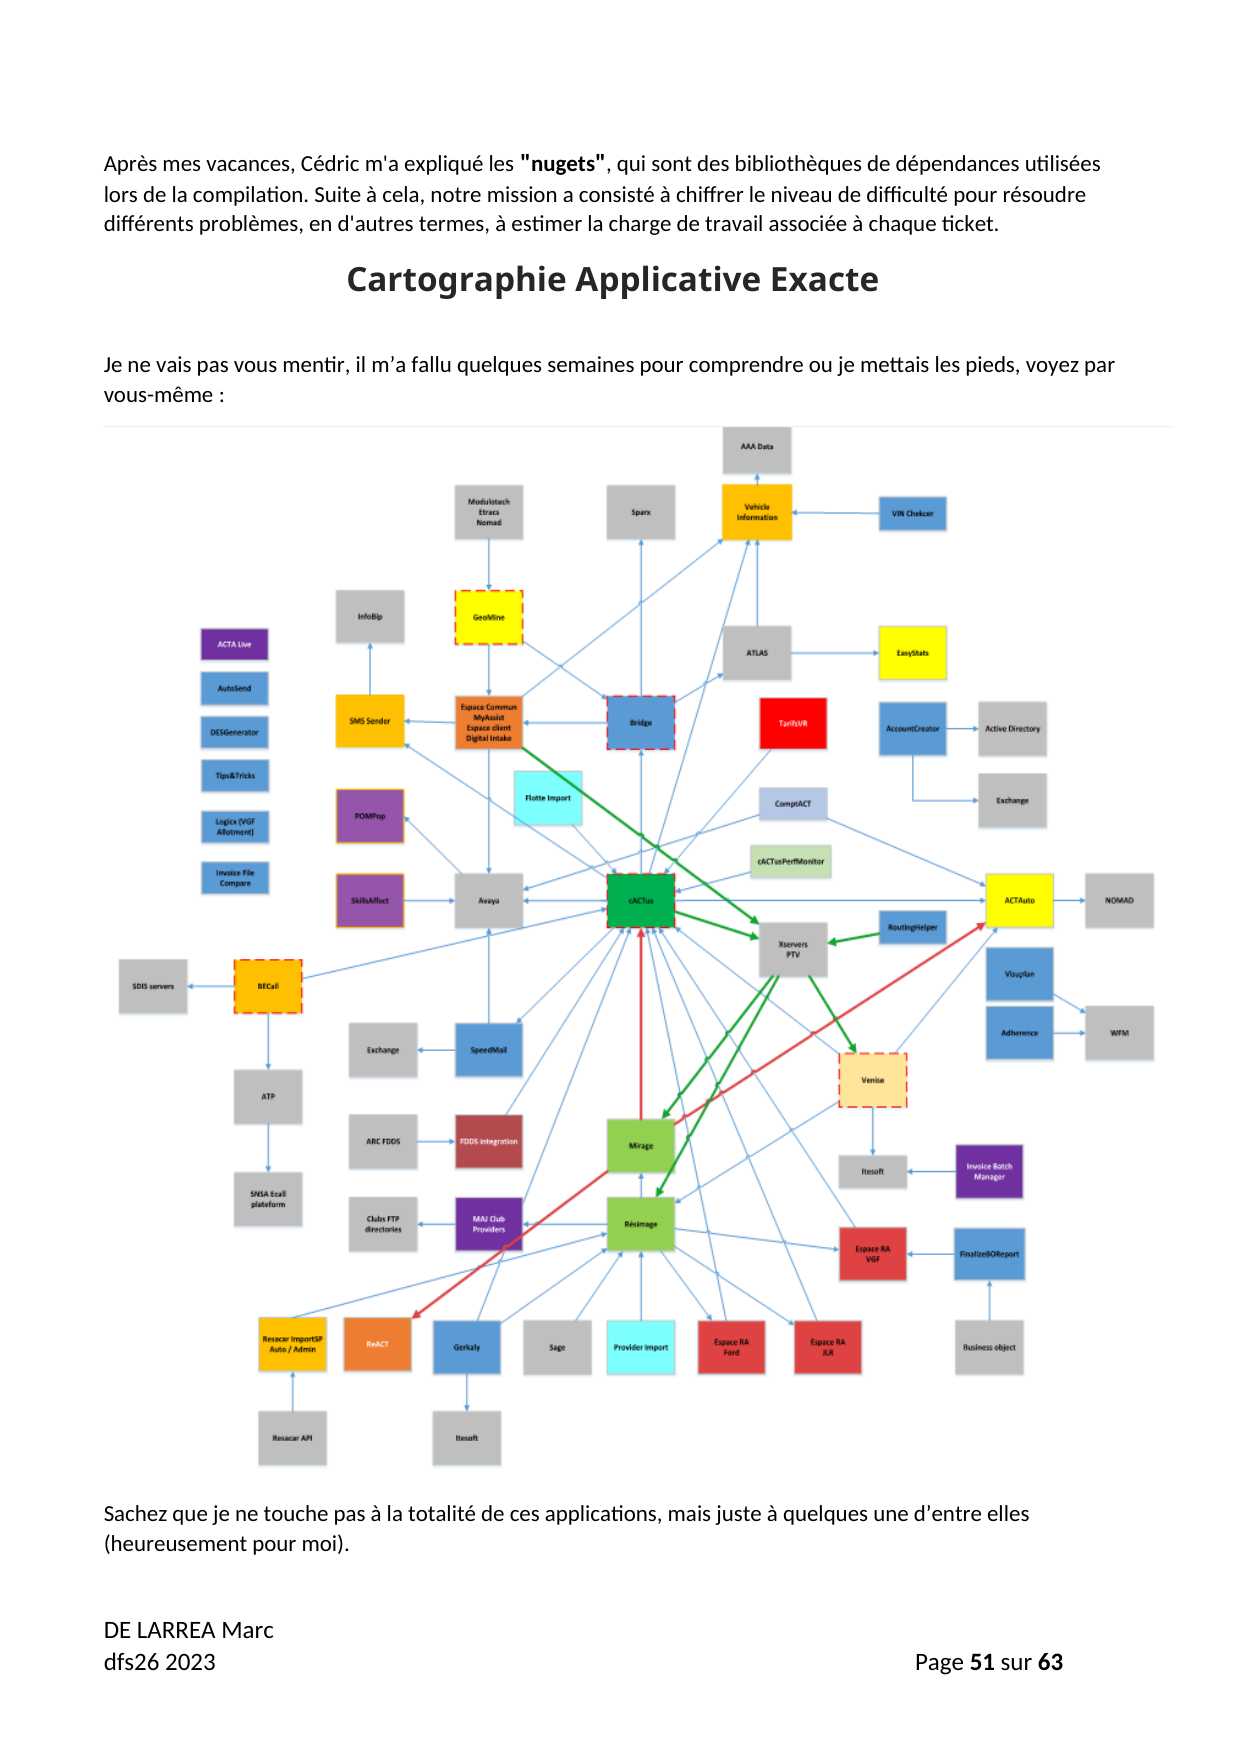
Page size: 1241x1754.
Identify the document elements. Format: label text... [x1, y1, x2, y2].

text Je ne vais pas vous mentir, il m’a fallu quelques semaines pour comprendre ou je mettais les pieds, voyez par vous-même : [103, 350, 1122, 408]
text Après mes vacances, Cédric m'a expliqué les "nugets", qui sont des bibliothèques de dépendances utilisées lors de la compilation. Suite à cela, notre mission a consisté à chiffrer le niveau de difficulté pour résoudre différents problèmes, en d'autres termes, à estimer la charge de travail associée à chaque ticket. [103, 148, 1122, 237]
picture [103, 426, 1174, 1481]
text Sachez que je ne touche pas à la totalité de ces applications, mais juste à quelques une d’entre elles (heureusement pour moi). [103, 1499, 1122, 1557]
subtitle Cartographie Applicative Exacte [103, 256, 1122, 301]
